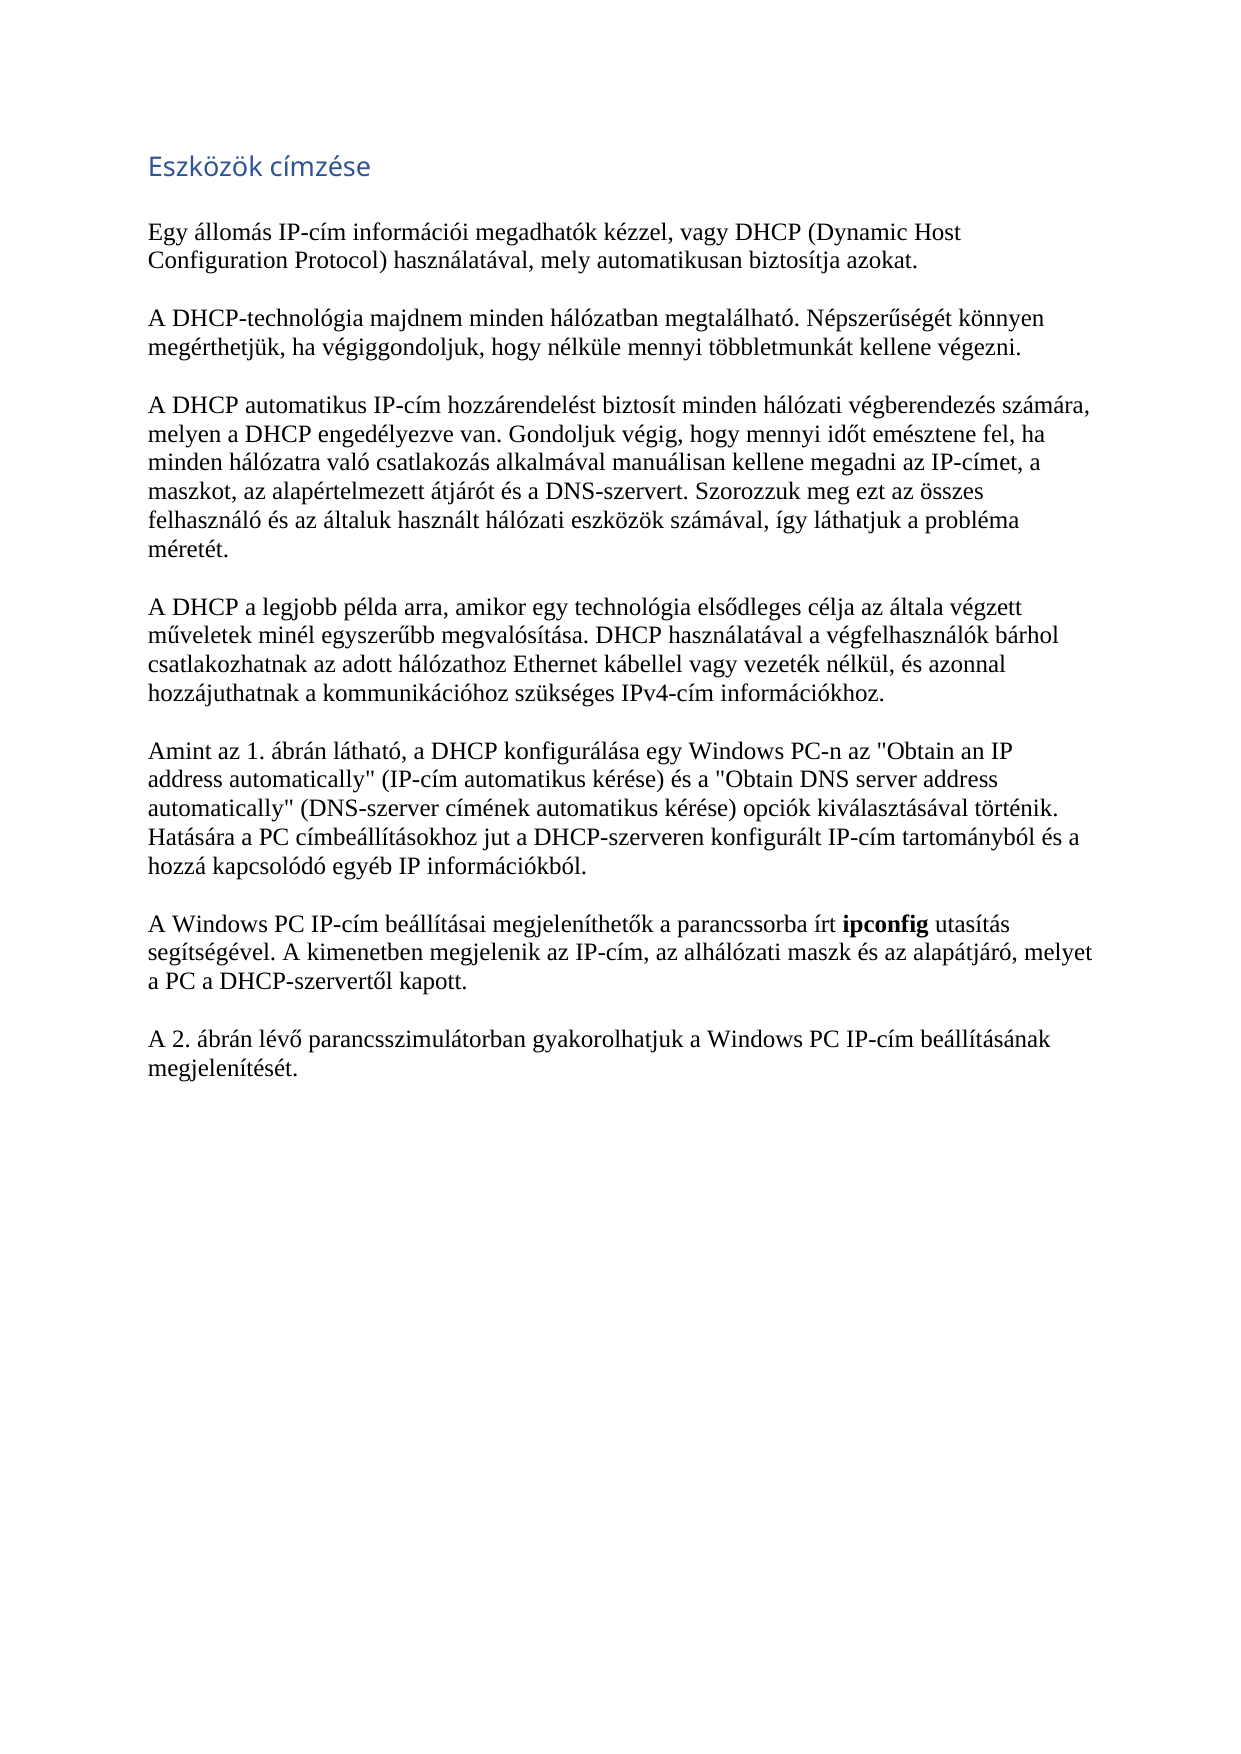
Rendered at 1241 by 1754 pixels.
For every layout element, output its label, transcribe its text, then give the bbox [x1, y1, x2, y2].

subtitle Eszközök címzése [148, 148, 1093, 184]
text Egy állomás IP-cím információi megadhatók kézzel, vagy DHCP (Dynamic Host Configuration Protocol) használatával, mely automatikusan biztosítja azokat. [148, 217, 1093, 274]
text A Windows PC IP-cím beállításai megjeleníthetők a parancssorba írt ipconfig utasítás segítségével. A kimenetben megjelenik az IP-cím, az alhálózati maszk és az alapátjáró, melyet a PC a DHCP-szervertől kapott. [148, 909, 1093, 995]
text A 2. ábrán lévő parancsszimulátorban gyakorolhatjuk a Windows PC IP-cím beállításának megjelenítését. [148, 1024, 1093, 1082]
text A DHCP automatikus IP-cím hozzárendelést biztosít minden hálózati végberendezés számára, melyen a DHCP engedélyezve van. Gondoljuk végig, hogy mennyi időt emésztene fel, ha minden hálózatra való csatlakozás alkalmával manuálisan kellene megadni az IP-címet, a maszkot, az alapértelmezett átjárót és a DNS-szervert. Szorozzuk meg ezt az összes felhasználó és az általuk használt hálózati eszközök számával, így láthatjuk a probléma méretét. [148, 390, 1093, 562]
text A DHCP-technológia majdnem minden hálózatban megtalálható. Népszerűségét könnyen megérthetjük, ha végiggondoljuk, hogy nélküle mennyi többletmunkát kellene végezni. [148, 303, 1093, 361]
text A DHCP a legjobb példa arra, amikor egy technológia elsődleges célja az általa végzett műveletek minél egyszerűbb megvalósítása. DHCP használatával a végfelhasználók bárhol csatlakozhatnak az adott hálózathoz Ethernet kábellel vagy vezeték nélkül, és azonnal hozzájuthatnak a kommunikációhoz szükséges IPv4-cím információkhoz. [148, 592, 1093, 707]
text Amint az 1. ábrán látható, a DHCP konfigurálása egy Windows PC-n az "Obtain an IP address automatically" (IP-cím automatikus kérése) és a "Obtain DNS server address automatically" (DNS-szerver címének automatikus kérése) opciók kiválasztásával történik. Hatására a PC címbeállításokhoz jut a DHCP-szerveren konfigurált IP-cím tartományból és a hozzá kapcsolódó egyéb IP információkból. [148, 736, 1093, 879]
